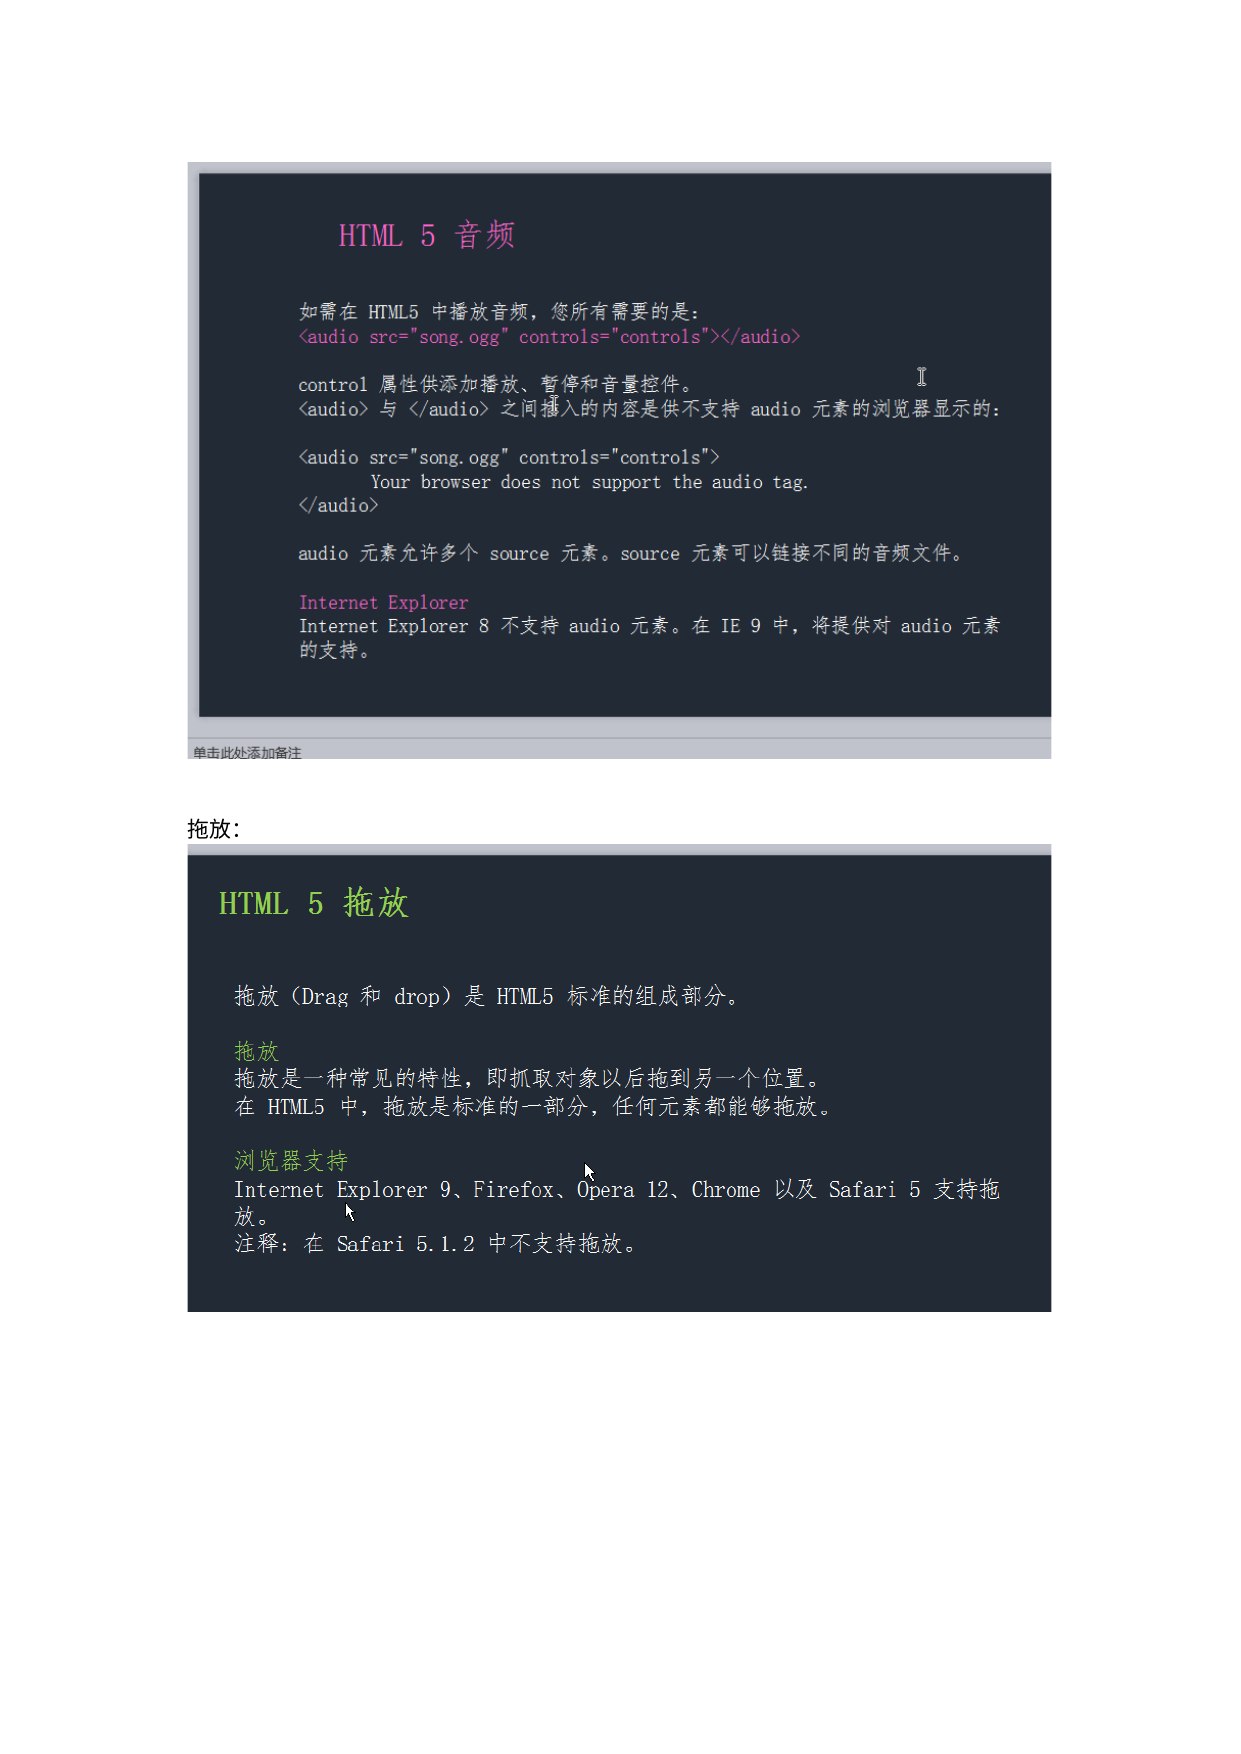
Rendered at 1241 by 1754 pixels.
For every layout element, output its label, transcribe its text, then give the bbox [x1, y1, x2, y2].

text 拖放： [187, 812, 1053, 844]
picture [187, 162, 1052, 759]
picture [187, 844, 1052, 1312]
